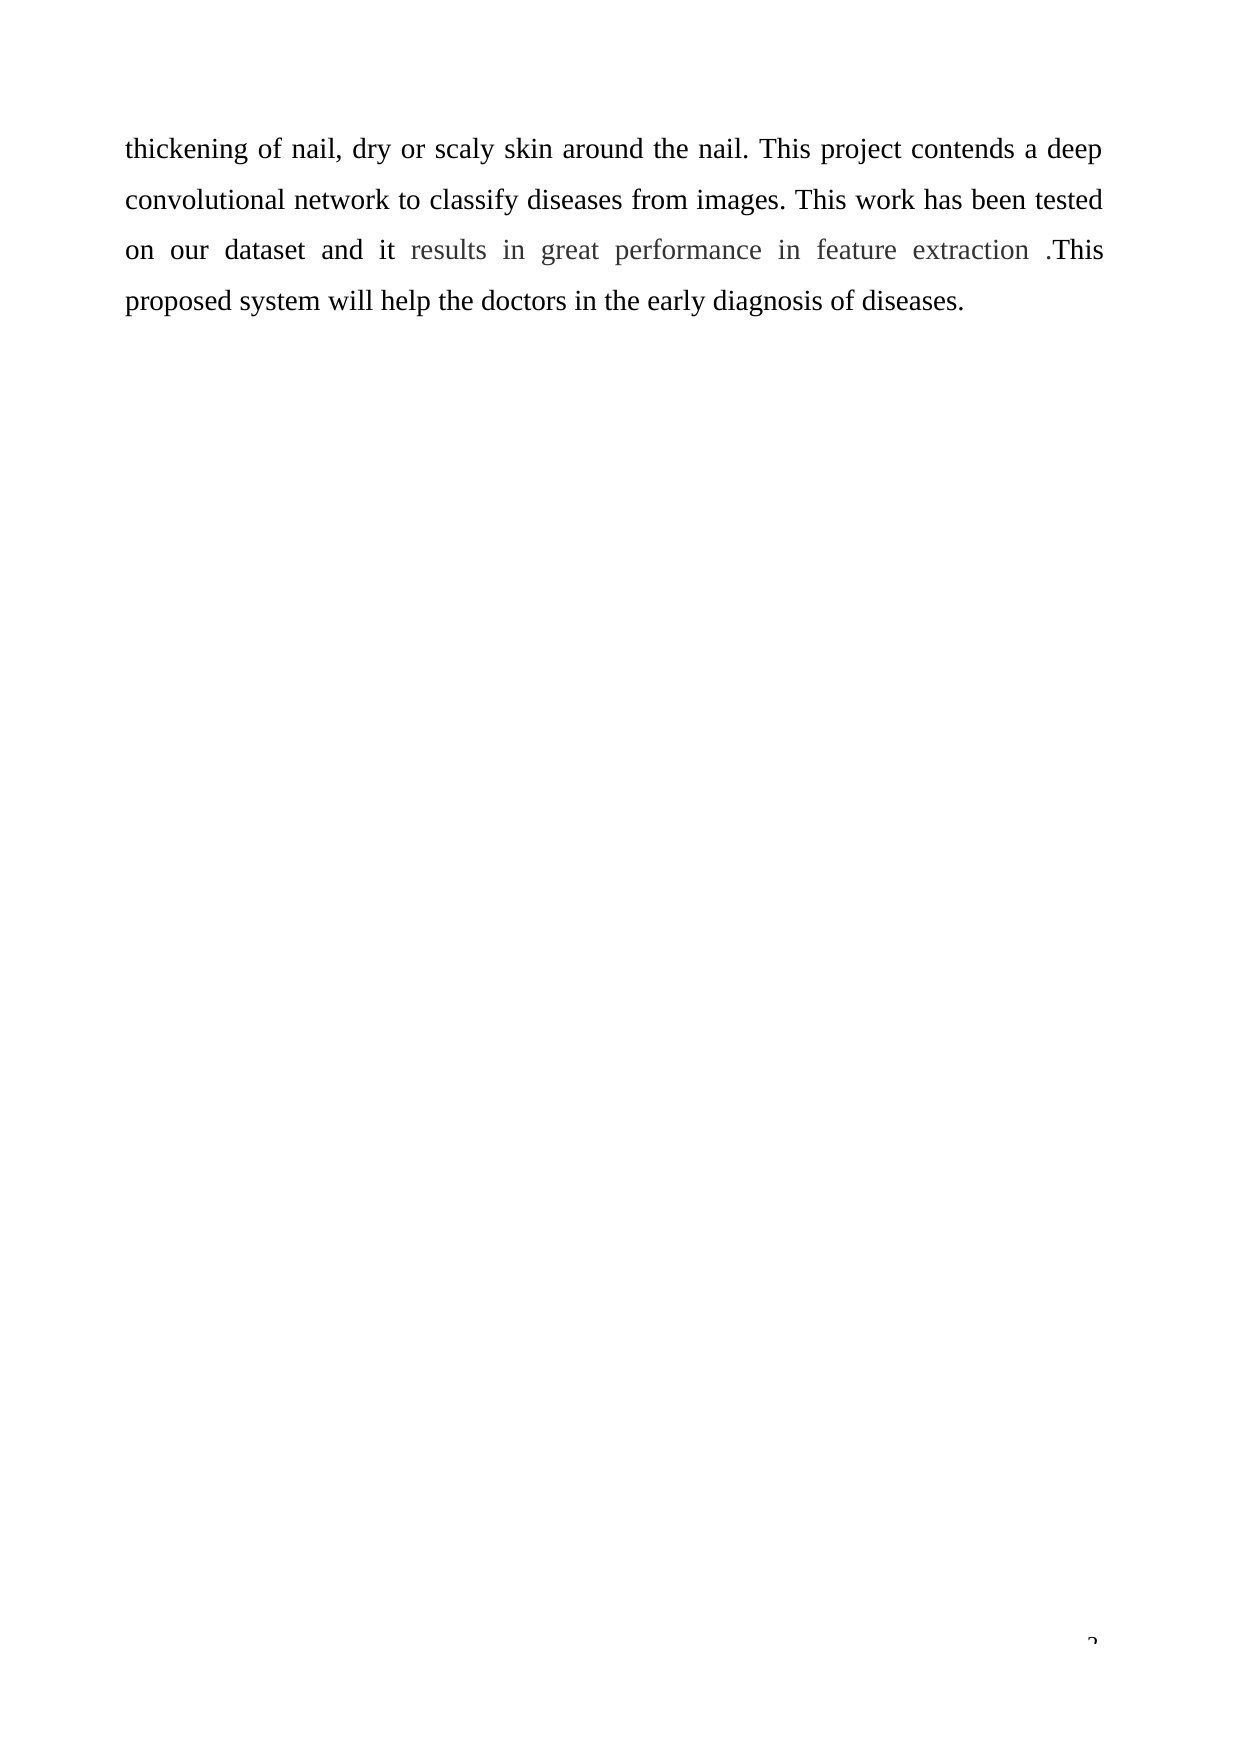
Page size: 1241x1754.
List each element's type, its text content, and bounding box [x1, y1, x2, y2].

text thickening of nail, dry or scaly skin around the nail. This project contends a deep convolutional network to classify diseases from images. This work has been tested on our dataset and it results in great performance in feature extraction .This proposed system will help the doctors in the early diagnosis of diseases. [125, 132, 1104, 316]
